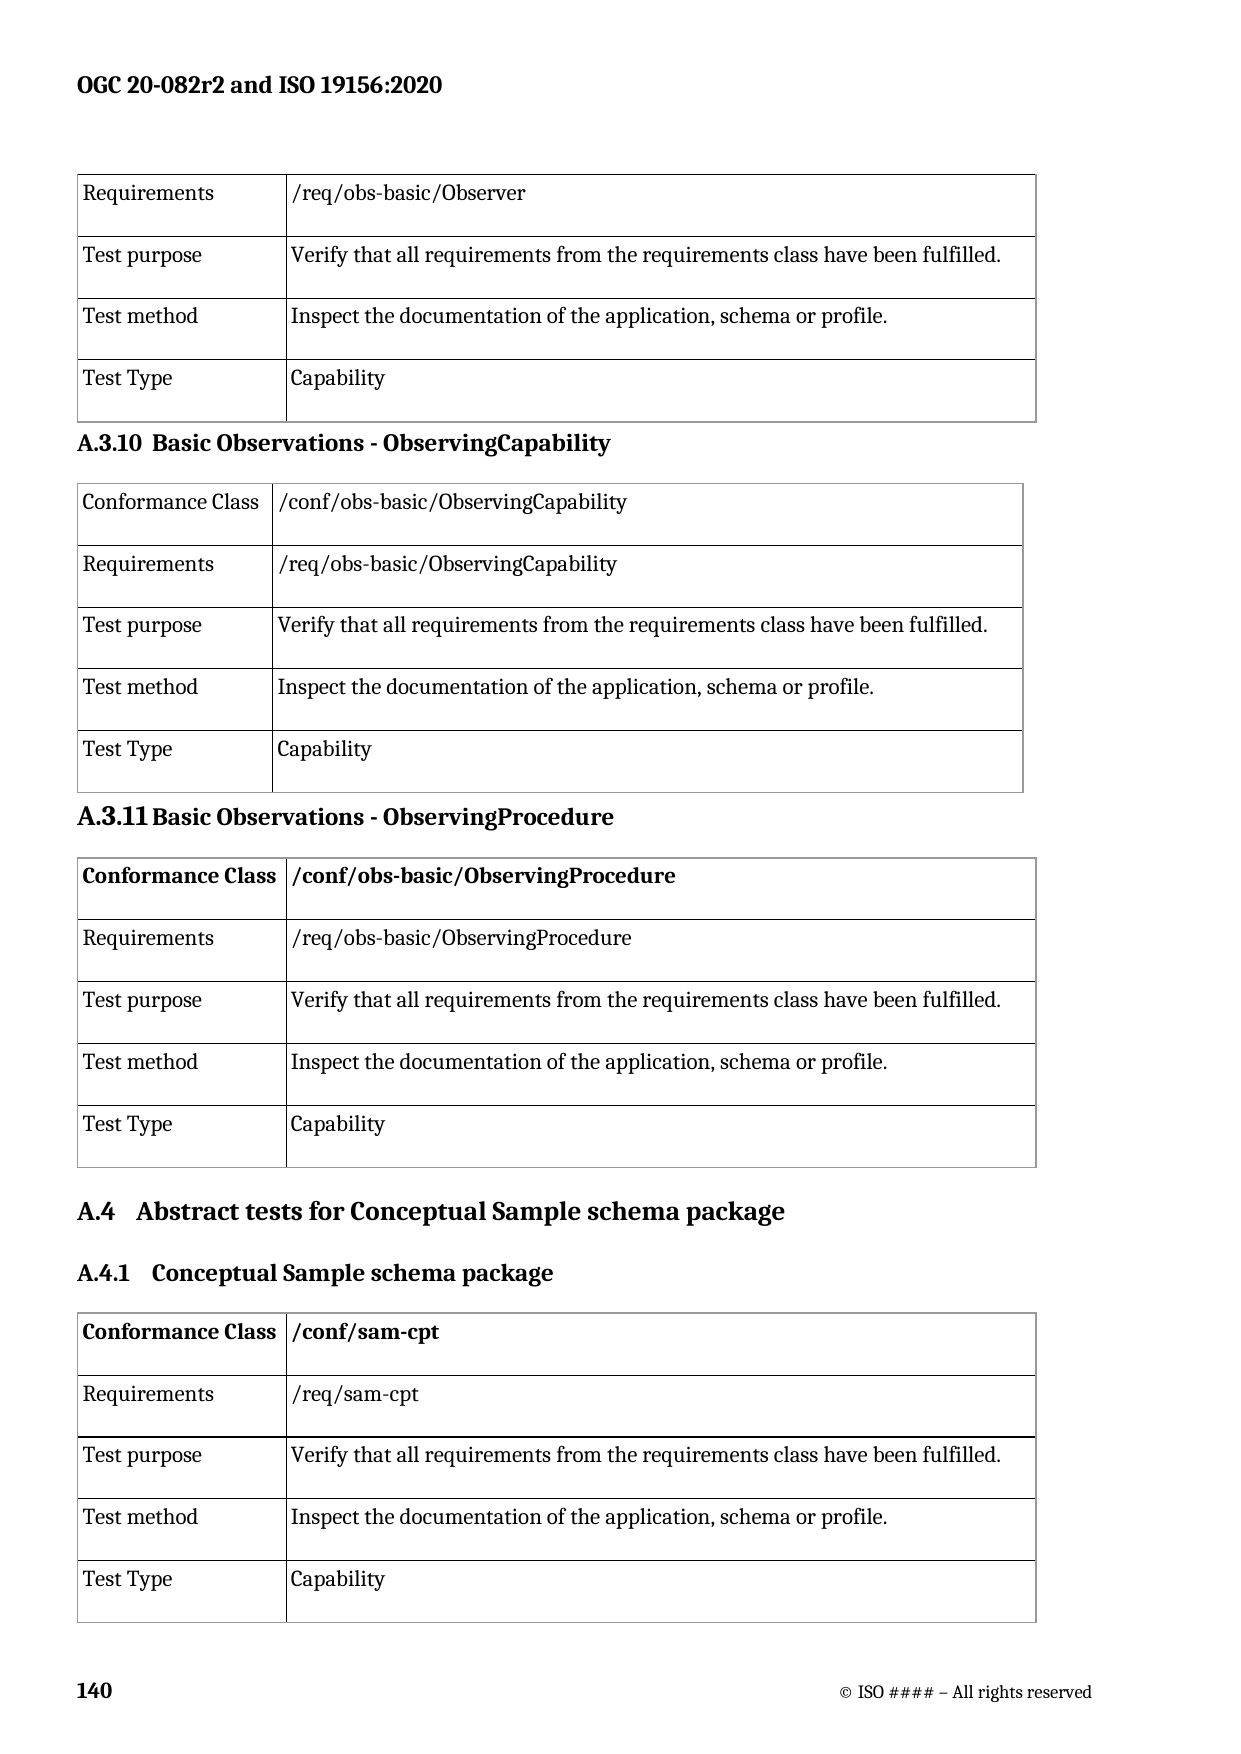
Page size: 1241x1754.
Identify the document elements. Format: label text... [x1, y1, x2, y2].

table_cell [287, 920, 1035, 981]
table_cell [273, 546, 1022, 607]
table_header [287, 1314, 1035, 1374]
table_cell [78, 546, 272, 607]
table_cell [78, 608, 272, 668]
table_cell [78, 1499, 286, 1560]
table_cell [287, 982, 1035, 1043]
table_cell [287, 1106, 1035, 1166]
text Basic Observations - ObservingCapability [77, 429, 1092, 457]
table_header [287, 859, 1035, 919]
text Abstract tests for Conceptual Sample schema package [77, 1196, 1092, 1227]
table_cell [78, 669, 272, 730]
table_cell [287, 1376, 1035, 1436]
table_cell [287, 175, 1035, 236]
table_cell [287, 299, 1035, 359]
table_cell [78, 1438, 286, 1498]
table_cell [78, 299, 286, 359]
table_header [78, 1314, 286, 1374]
text Conceptual Sample schema package [77, 1258, 1092, 1287]
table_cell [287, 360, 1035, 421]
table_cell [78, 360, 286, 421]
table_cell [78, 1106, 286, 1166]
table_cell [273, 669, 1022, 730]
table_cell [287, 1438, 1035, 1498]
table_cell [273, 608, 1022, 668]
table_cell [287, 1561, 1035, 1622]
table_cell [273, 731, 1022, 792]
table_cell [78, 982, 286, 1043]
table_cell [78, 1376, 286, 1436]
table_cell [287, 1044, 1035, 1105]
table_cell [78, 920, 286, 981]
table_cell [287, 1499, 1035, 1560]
text Basic Observations - ObservingProcedure [77, 800, 1092, 832]
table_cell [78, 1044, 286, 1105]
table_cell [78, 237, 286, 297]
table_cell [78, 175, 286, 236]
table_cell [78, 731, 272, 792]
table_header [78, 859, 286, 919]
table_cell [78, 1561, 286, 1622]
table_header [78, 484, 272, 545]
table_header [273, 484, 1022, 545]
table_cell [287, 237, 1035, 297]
